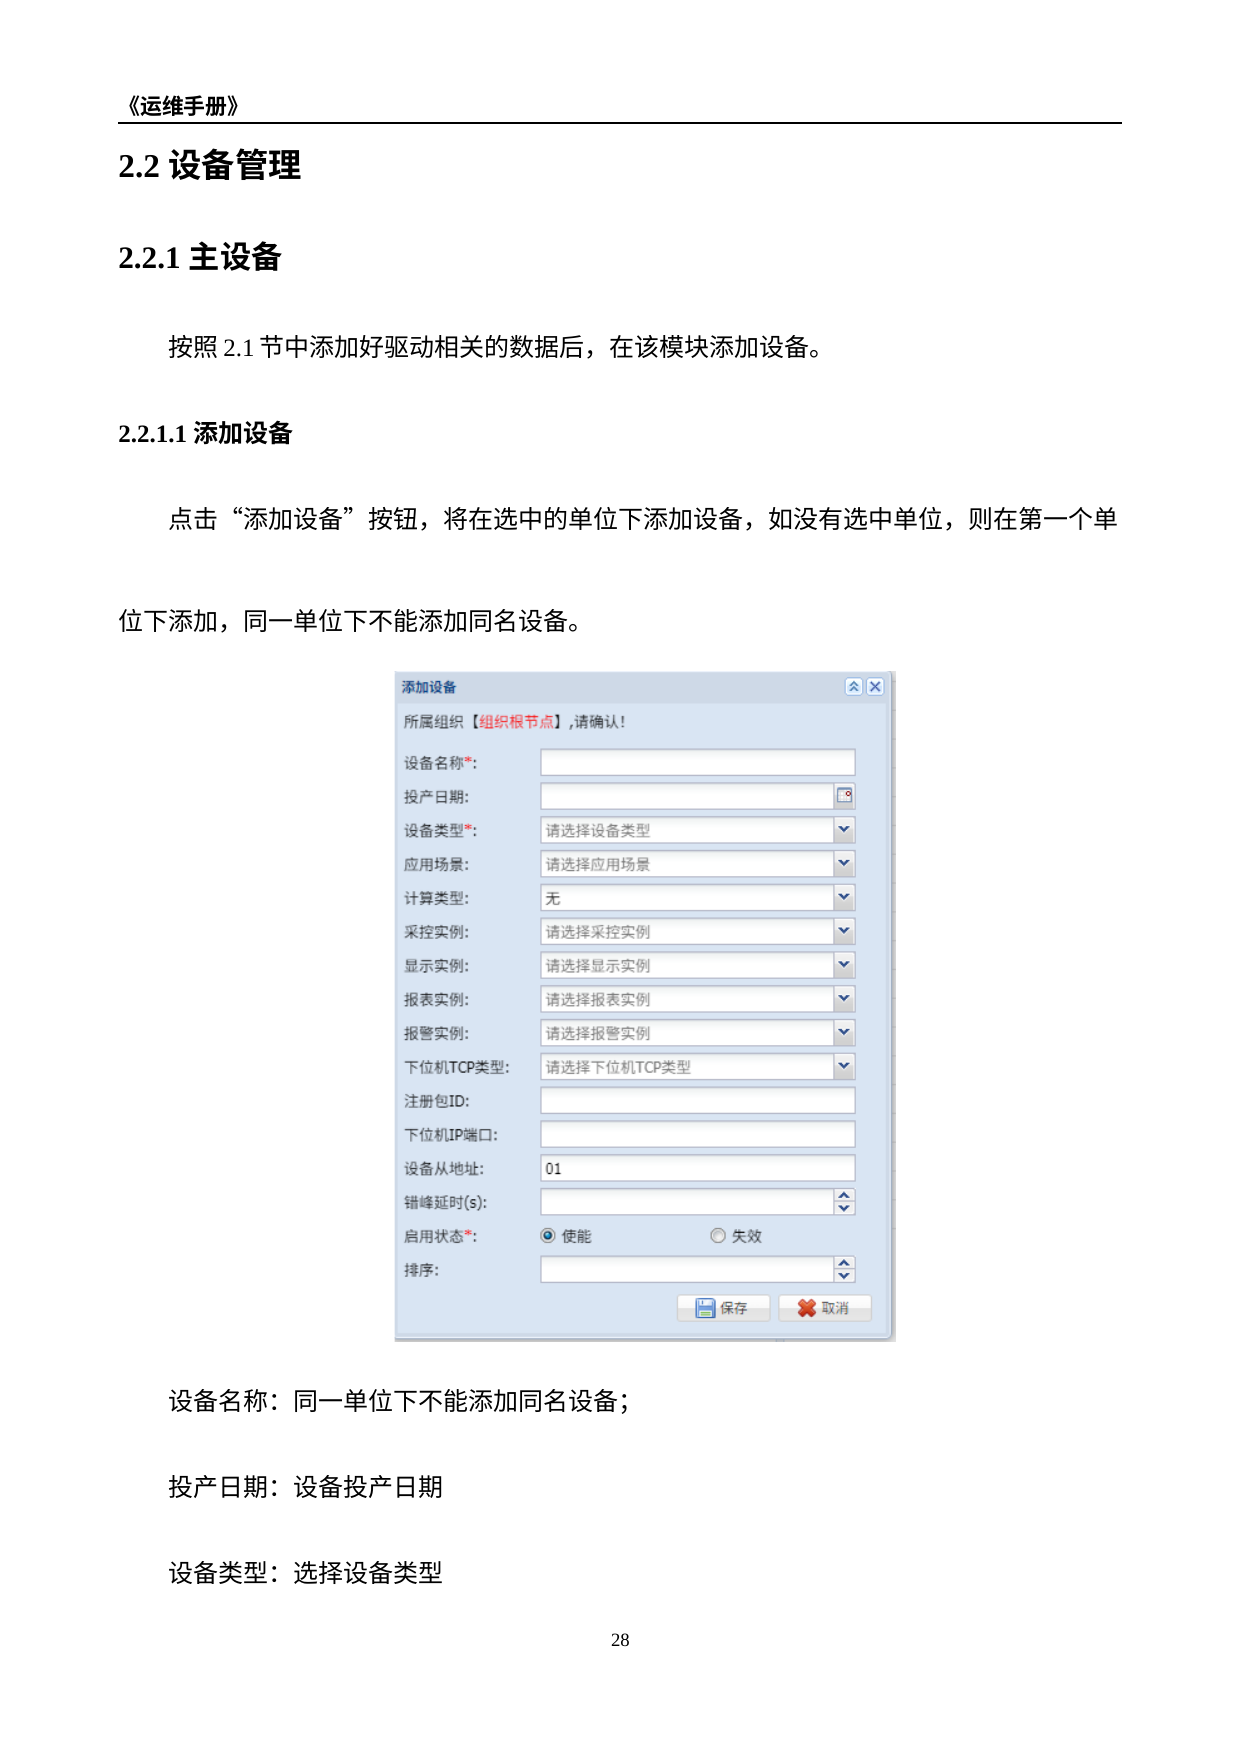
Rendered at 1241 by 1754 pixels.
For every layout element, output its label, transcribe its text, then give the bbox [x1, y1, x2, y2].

text 设备类型：选择设备类型 [118, 1537, 1122, 1605]
text 点击“添加设备”按钮，将在选中的单位下添加设备，如没有选中单位，则在第一个单位下添加，同一单位下不能添加同名设备。 [118, 484, 1122, 654]
subtitle 2.2.1 主设备 [118, 221, 1122, 289]
text 投产日期：设备投产日期 [118, 1451, 1122, 1519]
text 按照2.1节中添加好驱动相关的数据后，在该模块添加设备。 [118, 312, 1122, 380]
subtitle 2.2 设备管理 [118, 129, 1122, 197]
subtitle 2.2.1.1 添加设备 [118, 398, 1122, 466]
text 设备名称：同一单位下不能添加同名设备； [118, 1365, 1122, 1433]
picture [394, 671, 896, 1342]
